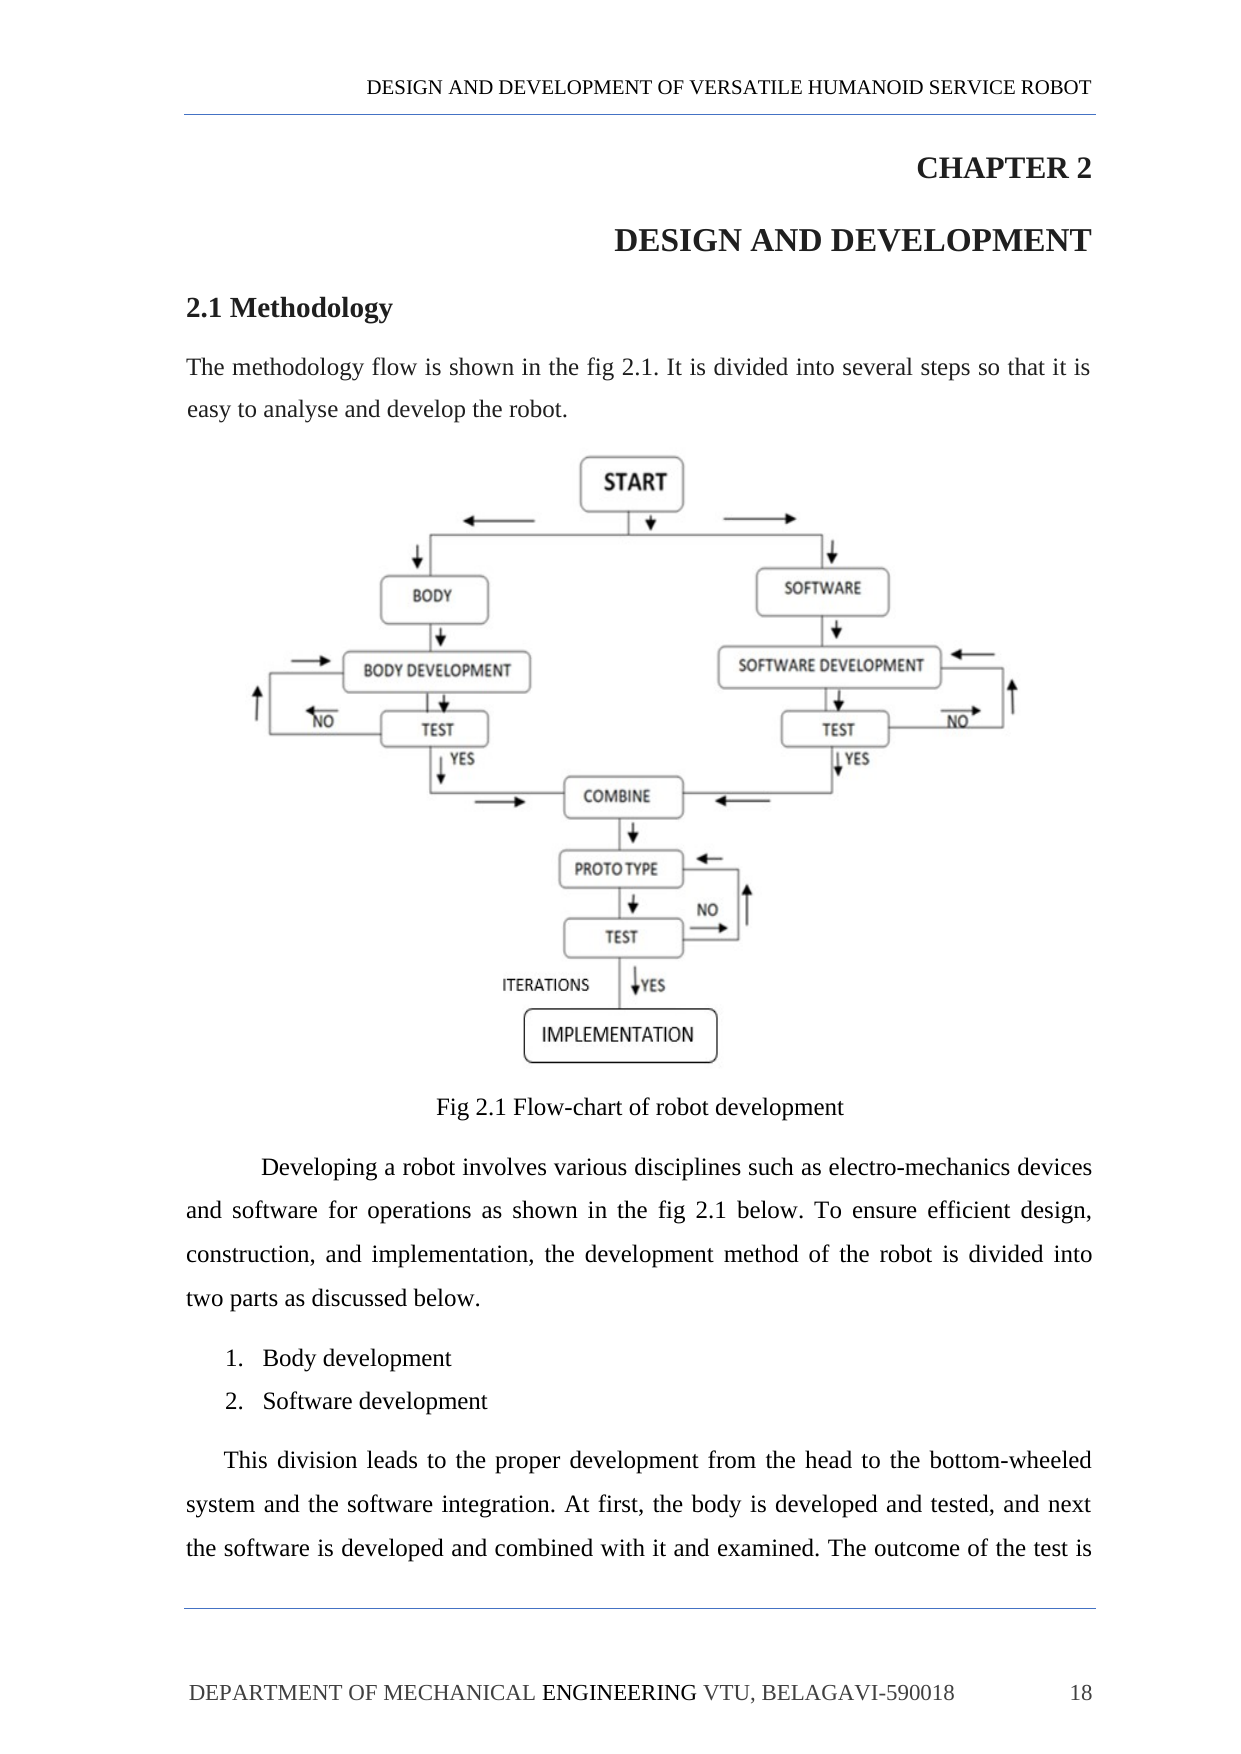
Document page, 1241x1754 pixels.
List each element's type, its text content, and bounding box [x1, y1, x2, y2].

list Body development [225, 1343, 1093, 1372]
text Fig 2.1 Flow-chart of robot development [218, 1092, 1062, 1121]
subtitle DESIGN AND DEVELOPMENT [187, 220, 1092, 258]
subtitle 2.1 Methodology [186, 290, 1048, 323]
picture [245, 437, 1030, 1078]
text The methodology flow is shown in the fig 2.1. It is divided into several steps so that it is easy to analyse and develop the robot. [186, 352, 1093, 423]
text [186, 1445, 1093, 1561]
text Developing a robot involves various disciplines such as electro-mechanics devices and software for operations as shown in the fig 2.1 below. To ensure efficient design, construction, and implementation, the development method of the robot is divided into two parts as discussed below. [186, 1152, 1093, 1311]
text CHAPTER 2 [187, 150, 1092, 186]
list Software development [225, 1386, 1093, 1415]
